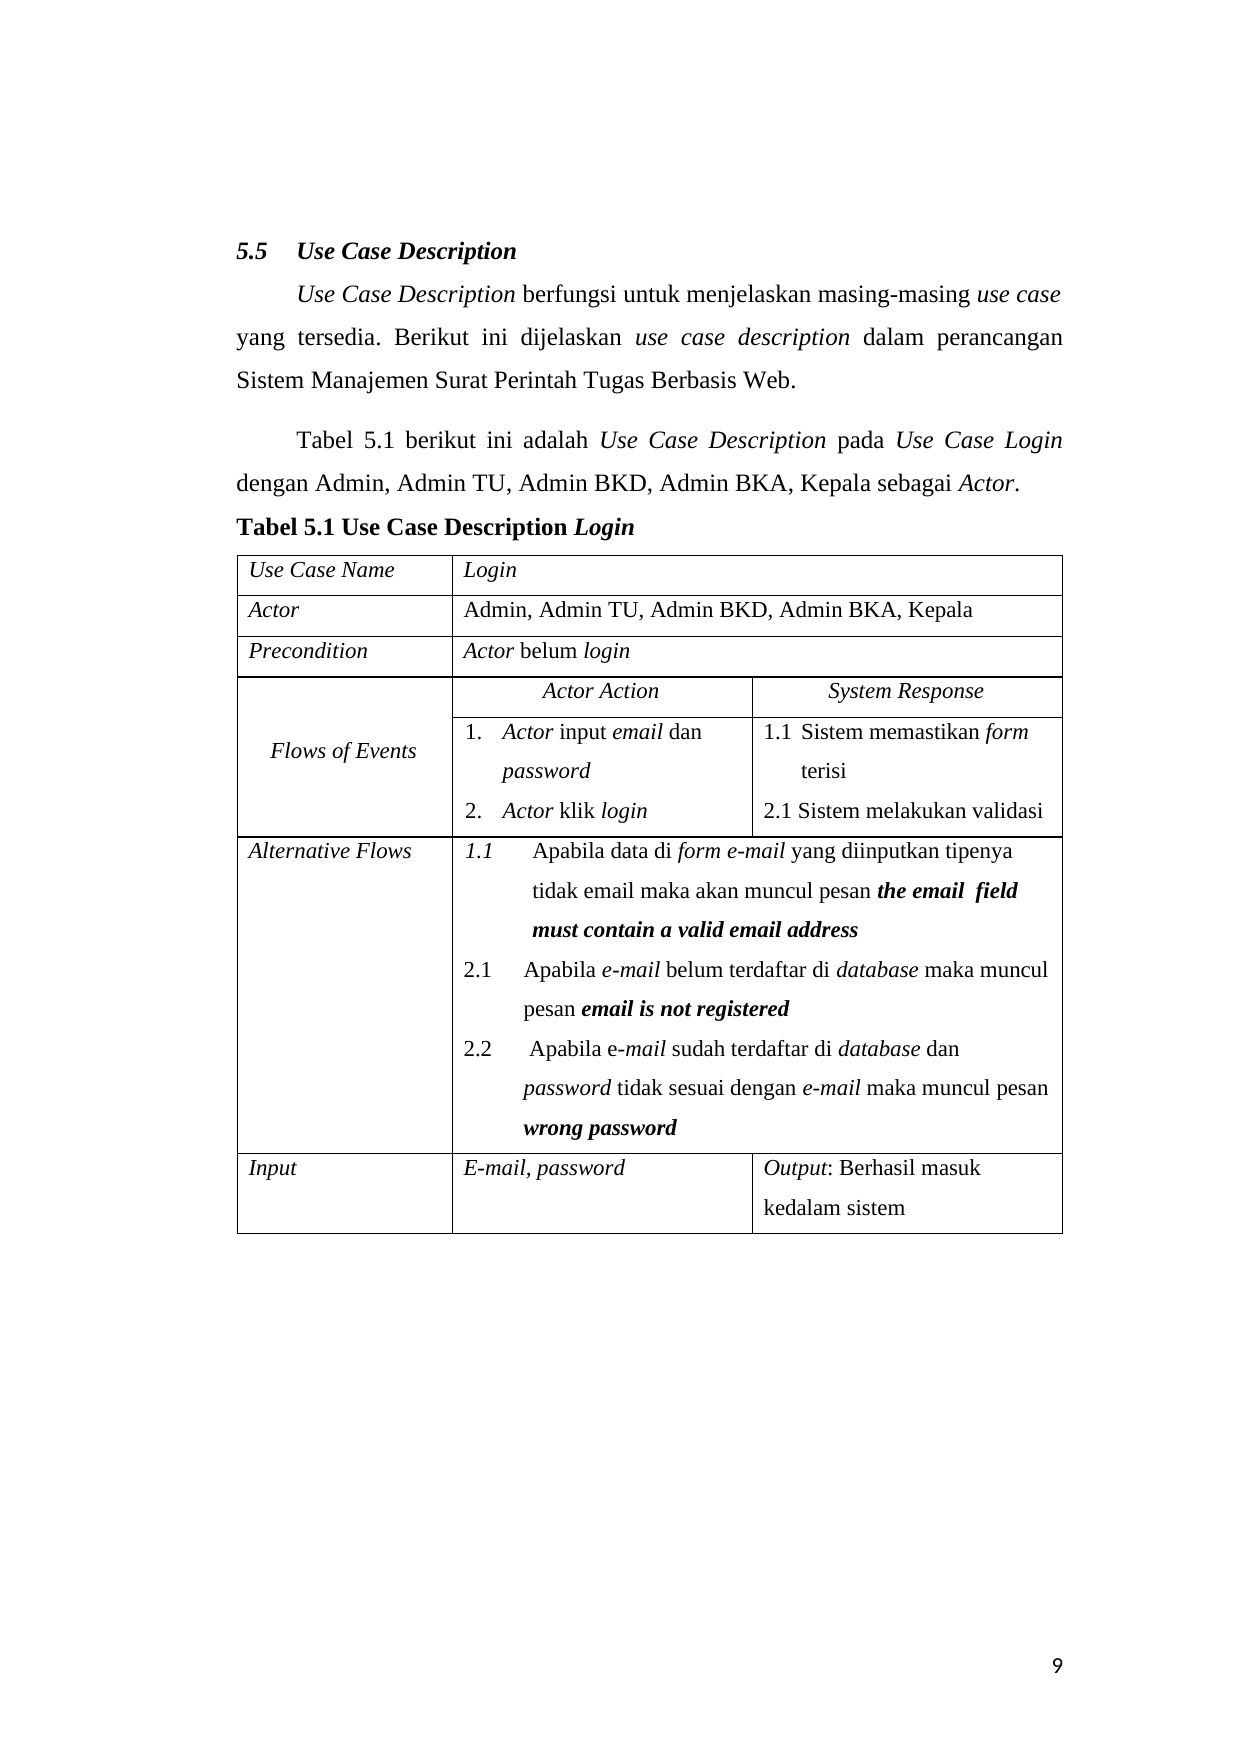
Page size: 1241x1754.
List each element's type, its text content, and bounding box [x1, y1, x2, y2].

table_cell Actor [238, 596, 452, 636]
table_header Login [453, 556, 1062, 595]
table_cell Actor Action [453, 678, 752, 717]
table_cell Actor belum login [453, 637, 1062, 676]
table_cell E-mail, password [453, 1154, 752, 1233]
table_cell Actor input email dan password Actor klik login [453, 718, 752, 836]
table_cell Precondition [238, 637, 452, 676]
table_cell System Response [753, 678, 1062, 717]
table_cell Admin, Admin TU, Admin BKD, Admin BKA, Kepala [453, 596, 1062, 636]
table_cell Sistem memastikan form terisi Sistem melakukan validasi [753, 718, 1062, 836]
subtitle Use Case Description [236, 236, 1063, 265]
table_cell Output: Berhasil masuk kedalam sistem [753, 1154, 1062, 1233]
table_header Use Case Name [238, 556, 452, 595]
text Tabel 5.1 berikut ini adalah Use Case Description pada Use Case Login dengan Admin, Admin TU, Admin BKD, Admin BKA, Kepala sebagai Actor. [236, 425, 1063, 497]
table_cell Flows of Events [238, 678, 452, 836]
table_cell Alternative Flows [238, 838, 452, 1153]
table_cell Input [238, 1154, 452, 1233]
text Tabel 5.1 Use Case Description Login [236, 512, 1063, 540]
text Use Case Description berfungsi untuk menjelaskan masing-masing use case yang tersedia. Berikut ini dijelaskan use case description dalam perancangan Sistem Manajemen Surat Perintah Tugas Berbasis Web. [236, 279, 1063, 394]
table_cell Apabila data di form e-mail yang diinputkan tipenya tidak email maka akan muncul pesan the email field must contain a valid email address Apabila e-mail belum terdaftar di database maka muncul pesan email is not registered Apabila e-mail sudah terdaftar di database dan password tidak sesuai dengan e-mail maka muncul pesan wrong password [453, 838, 1062, 1153]
